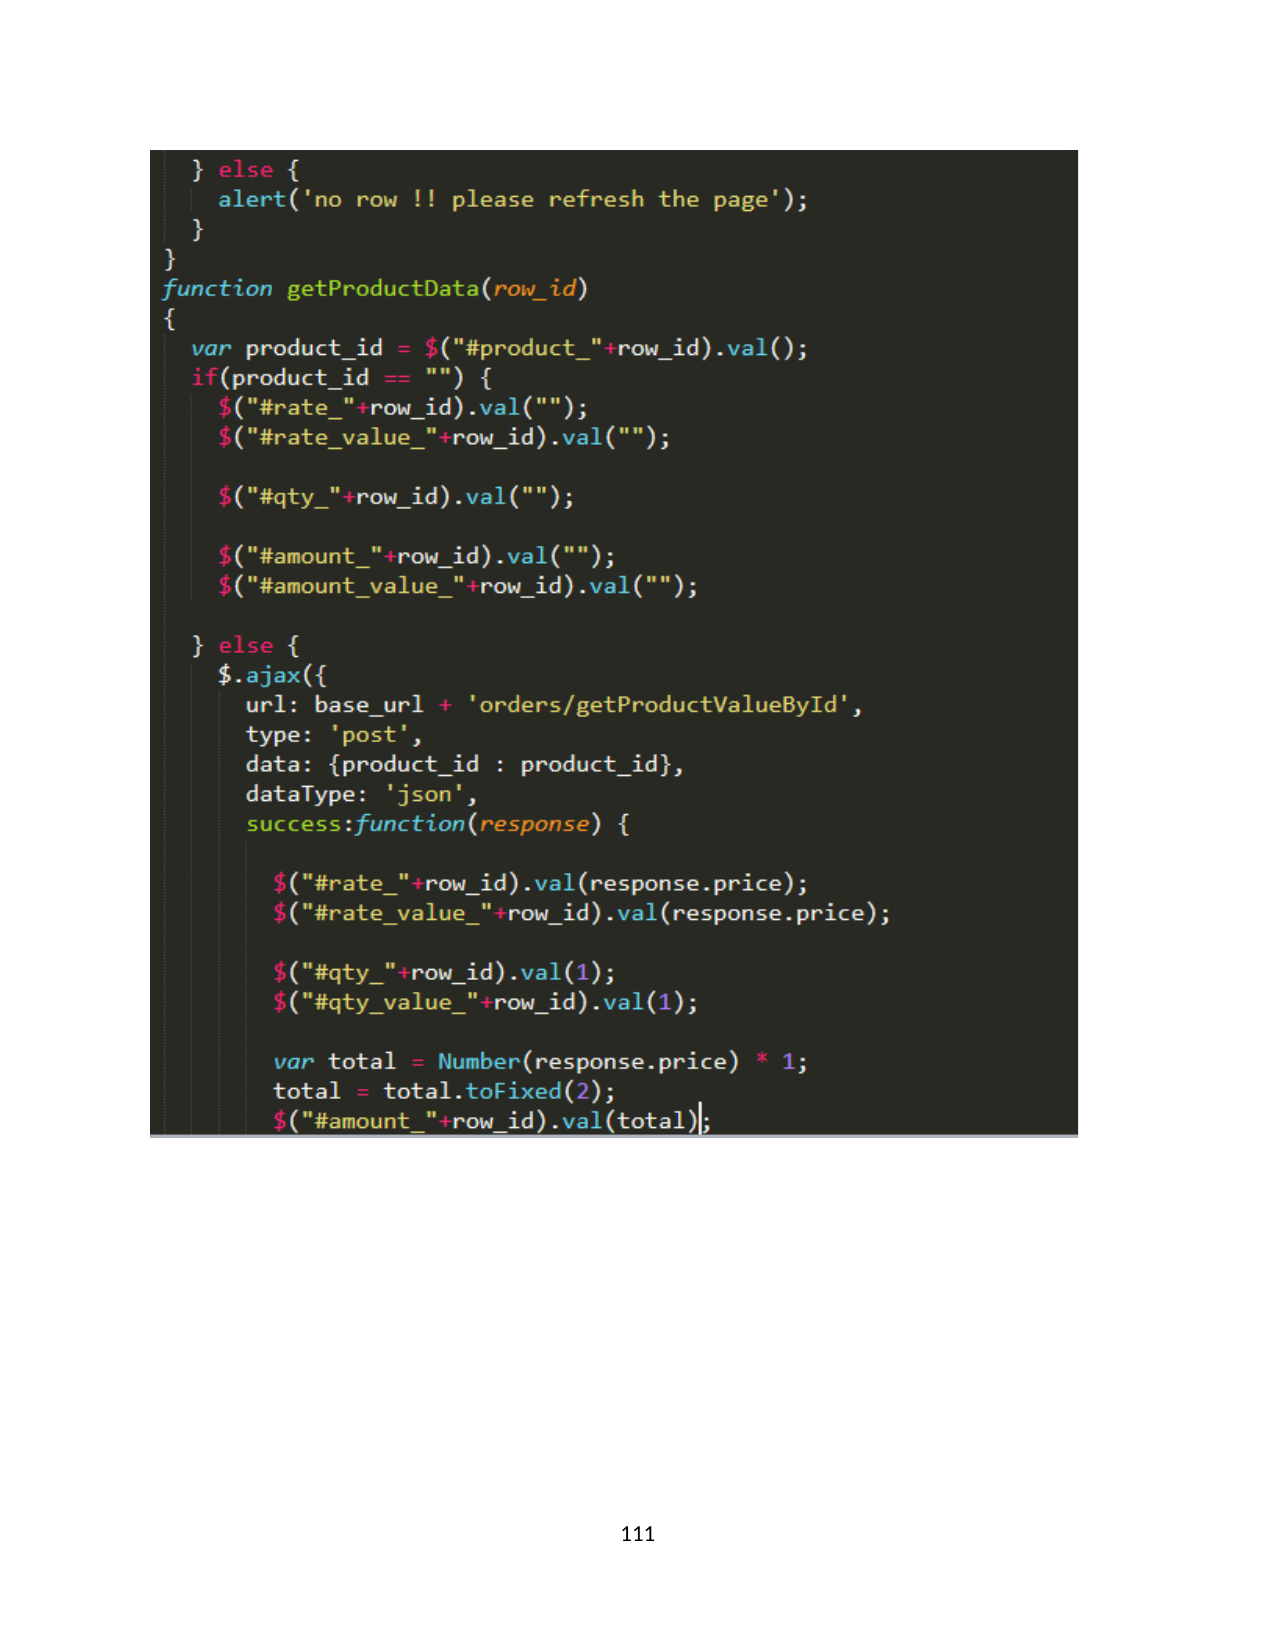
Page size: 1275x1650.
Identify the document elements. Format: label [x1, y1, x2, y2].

picture [150, 150, 1079, 1138]
